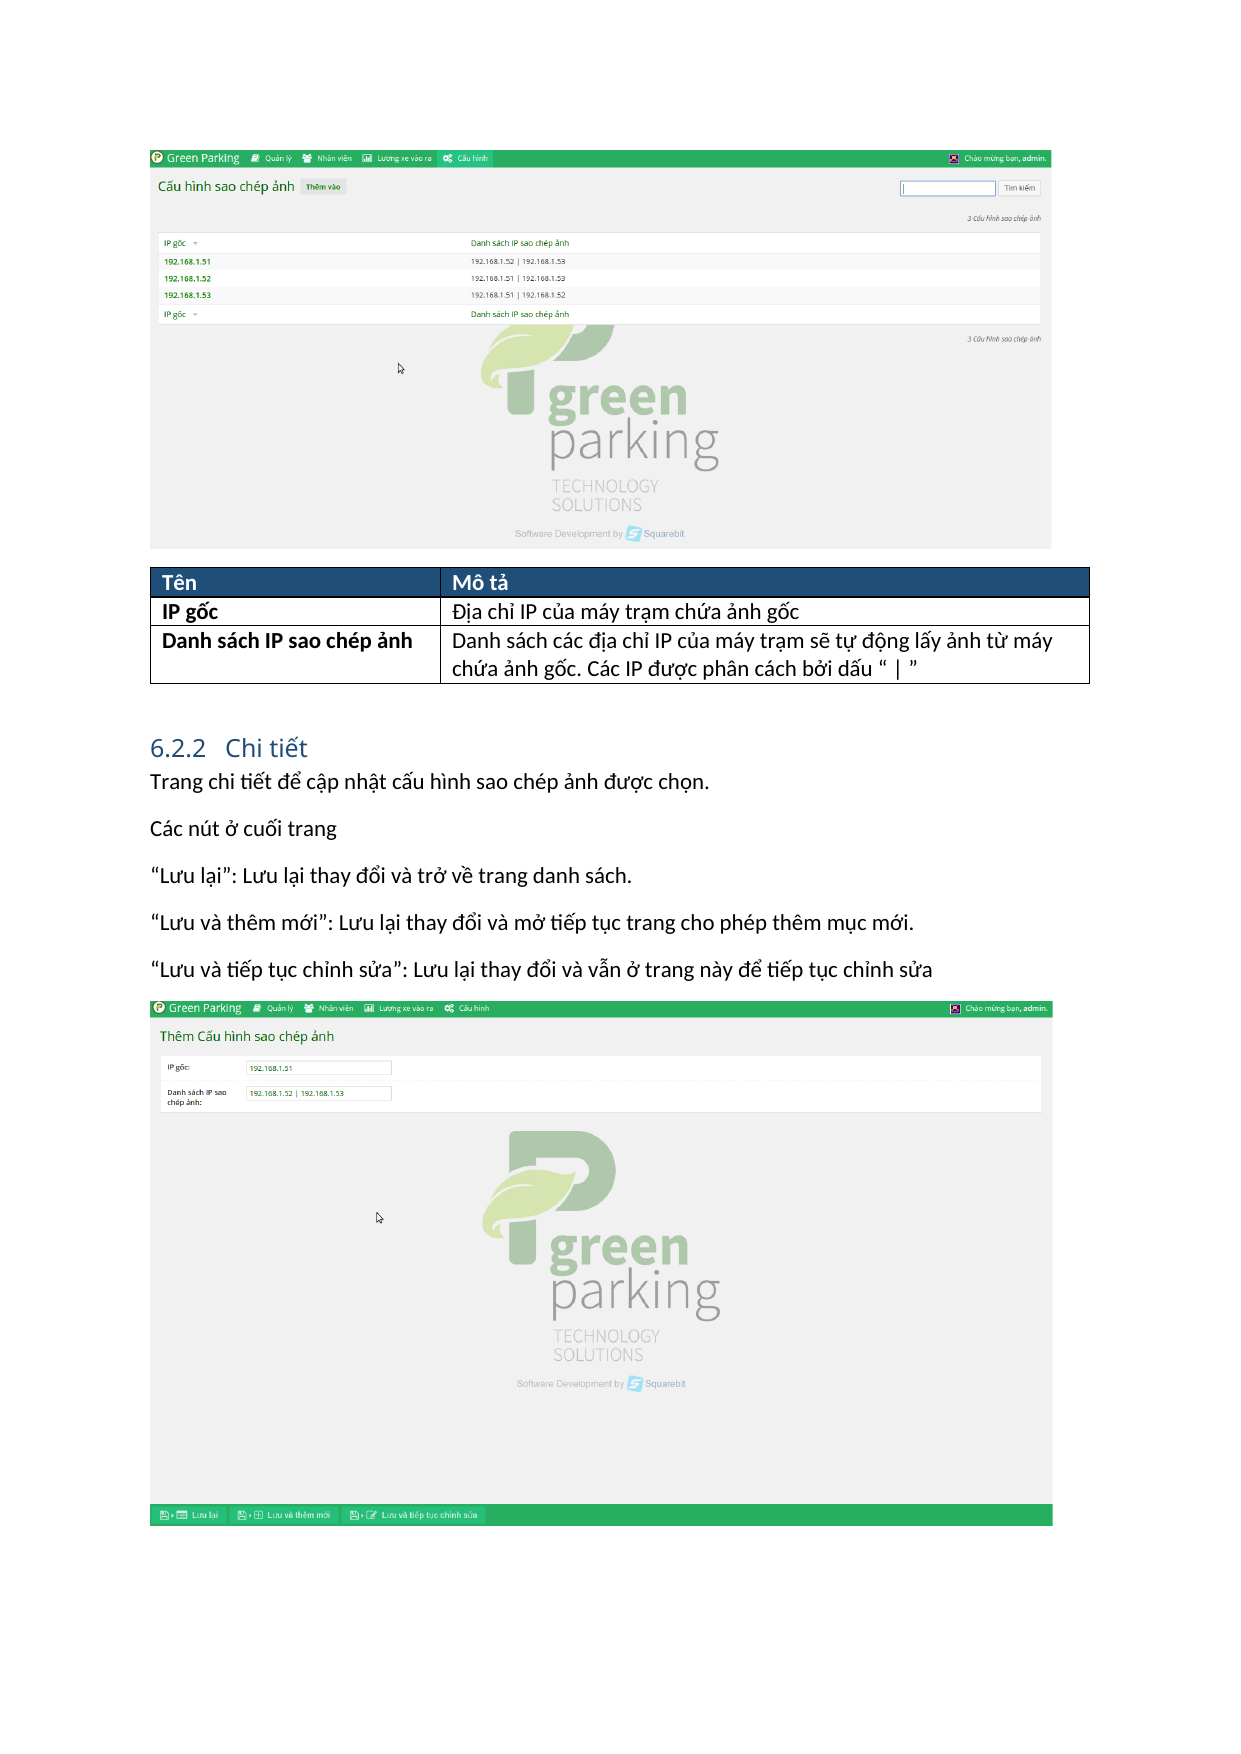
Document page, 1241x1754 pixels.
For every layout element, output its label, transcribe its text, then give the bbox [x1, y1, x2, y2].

picture [150, 1001, 1053, 1526]
table_cell IP gốc [151, 598, 440, 625]
table_header Tên [151, 568, 440, 596]
text “Lưu và tiếp tục chỉnh sửa”: Lưu lại thay đổi và vẫn ở trang này để tiếp tục chỉnh sửa [150, 955, 1090, 983]
picture [150, 150, 1052, 549]
text “Lưu lại”: Lưu lại thay đổi và trở về trang danh sách. [150, 861, 1090, 889]
table_cell Địa chỉ IP của máy trạm chứa ảnh gốc [441, 598, 1089, 625]
text “Lưu và thêm mới”: Lưu lại thay đổi và mở tiếp tục trang cho phép thêm mục mới. [150, 908, 1090, 936]
subtitle Chi tiết [150, 730, 1090, 764]
table_cell Danh sách các địa chỉ IP của máy trạm sẽ tự động lấy ảnh từ máy chứa ảnh gốc. Các IP được phân cách bởi dấu “ | ” [441, 626, 1089, 682]
text Các nút ở cuối trang [150, 814, 1090, 842]
table_header Mô tả [441, 568, 1089, 596]
table_cell Danh sách IP sao chép ảnh [151, 626, 440, 682]
text Trang chi tiết để cập nhật cấu hình sao chép ảnh được chọn. [150, 767, 1090, 795]
